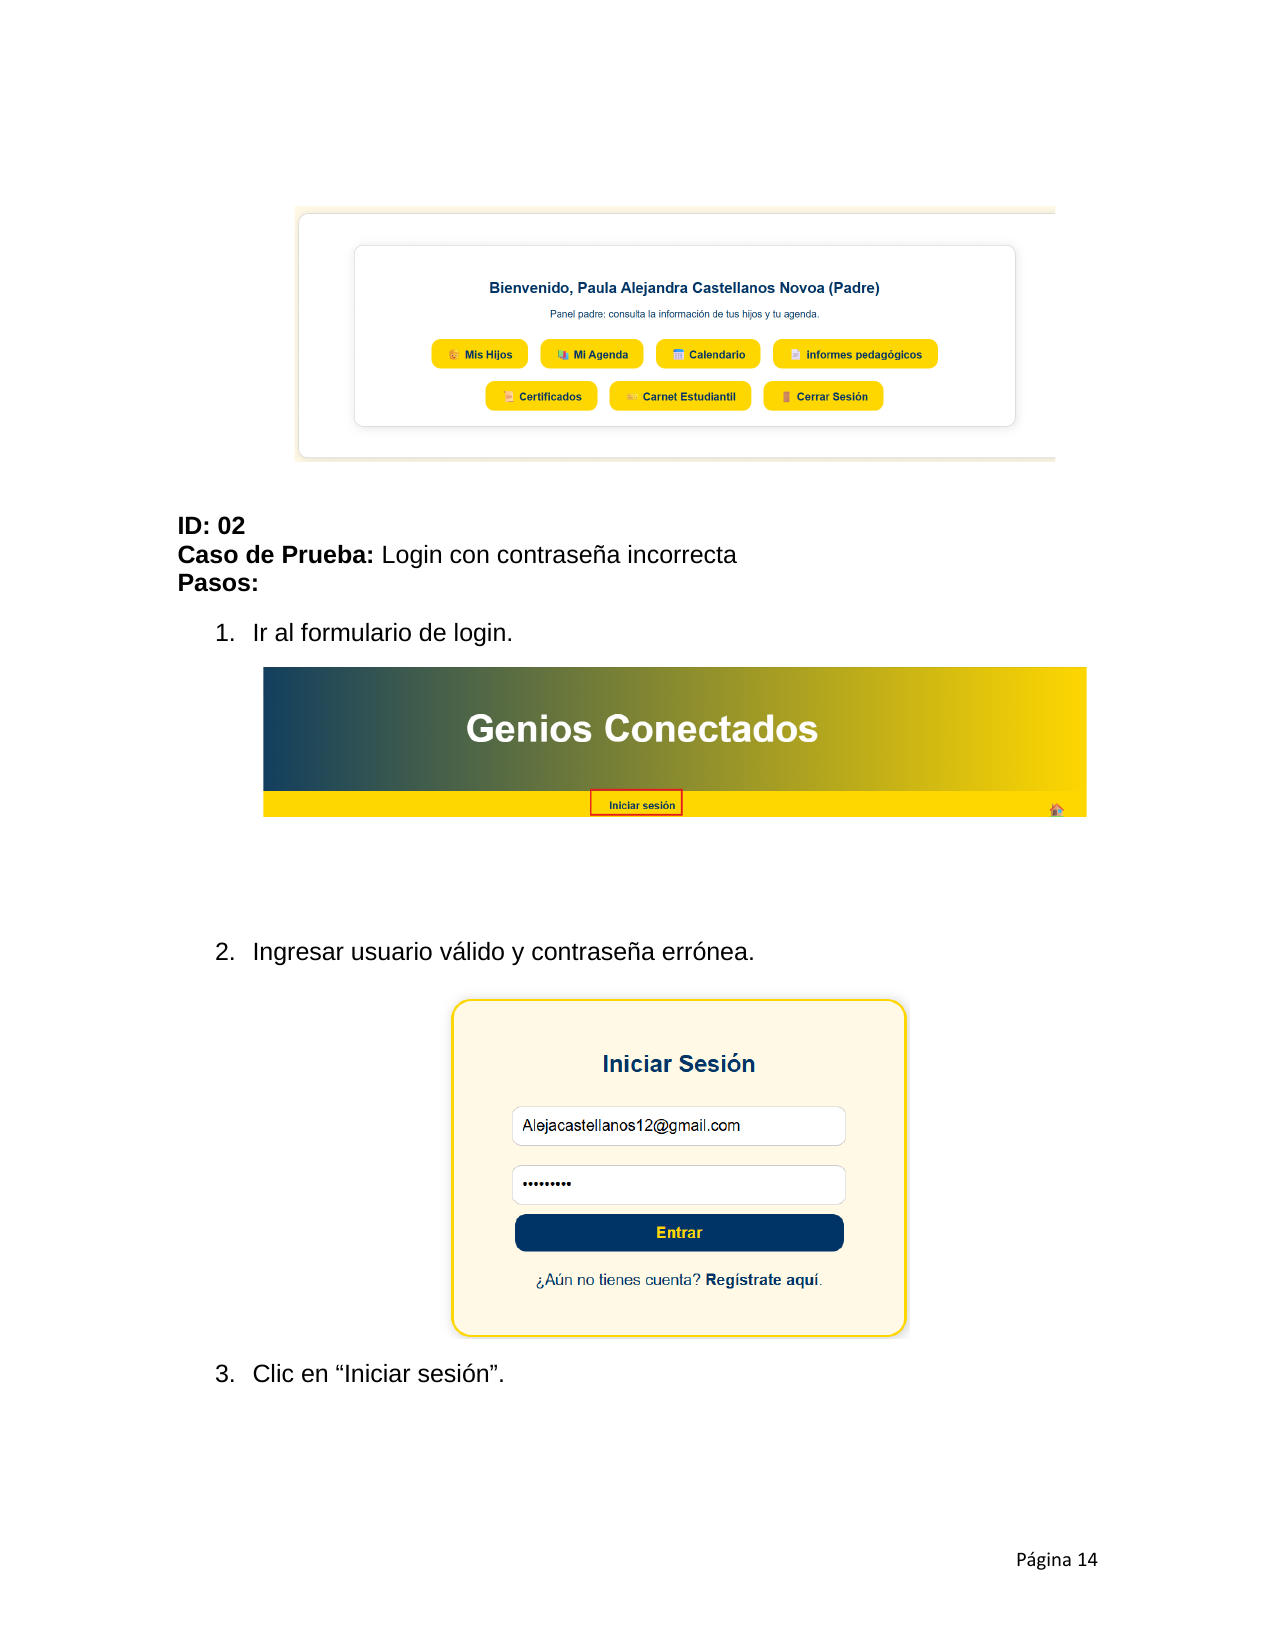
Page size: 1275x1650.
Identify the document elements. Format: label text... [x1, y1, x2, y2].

picture [294, 206, 1056, 462]
list Ingresar usuario válido y contraseña errónea. [215, 937, 1098, 966]
picture [440, 986, 910, 1339]
list Clic en “Iniciar sesión”. [215, 1359, 1098, 1388]
list Ir al formulario de login. [215, 618, 1098, 647]
picture [263, 667, 1087, 817]
text ID: 02 Caso de Prueba: Login con contraseña incorrecta Pasos: [177, 511, 1098, 597]
